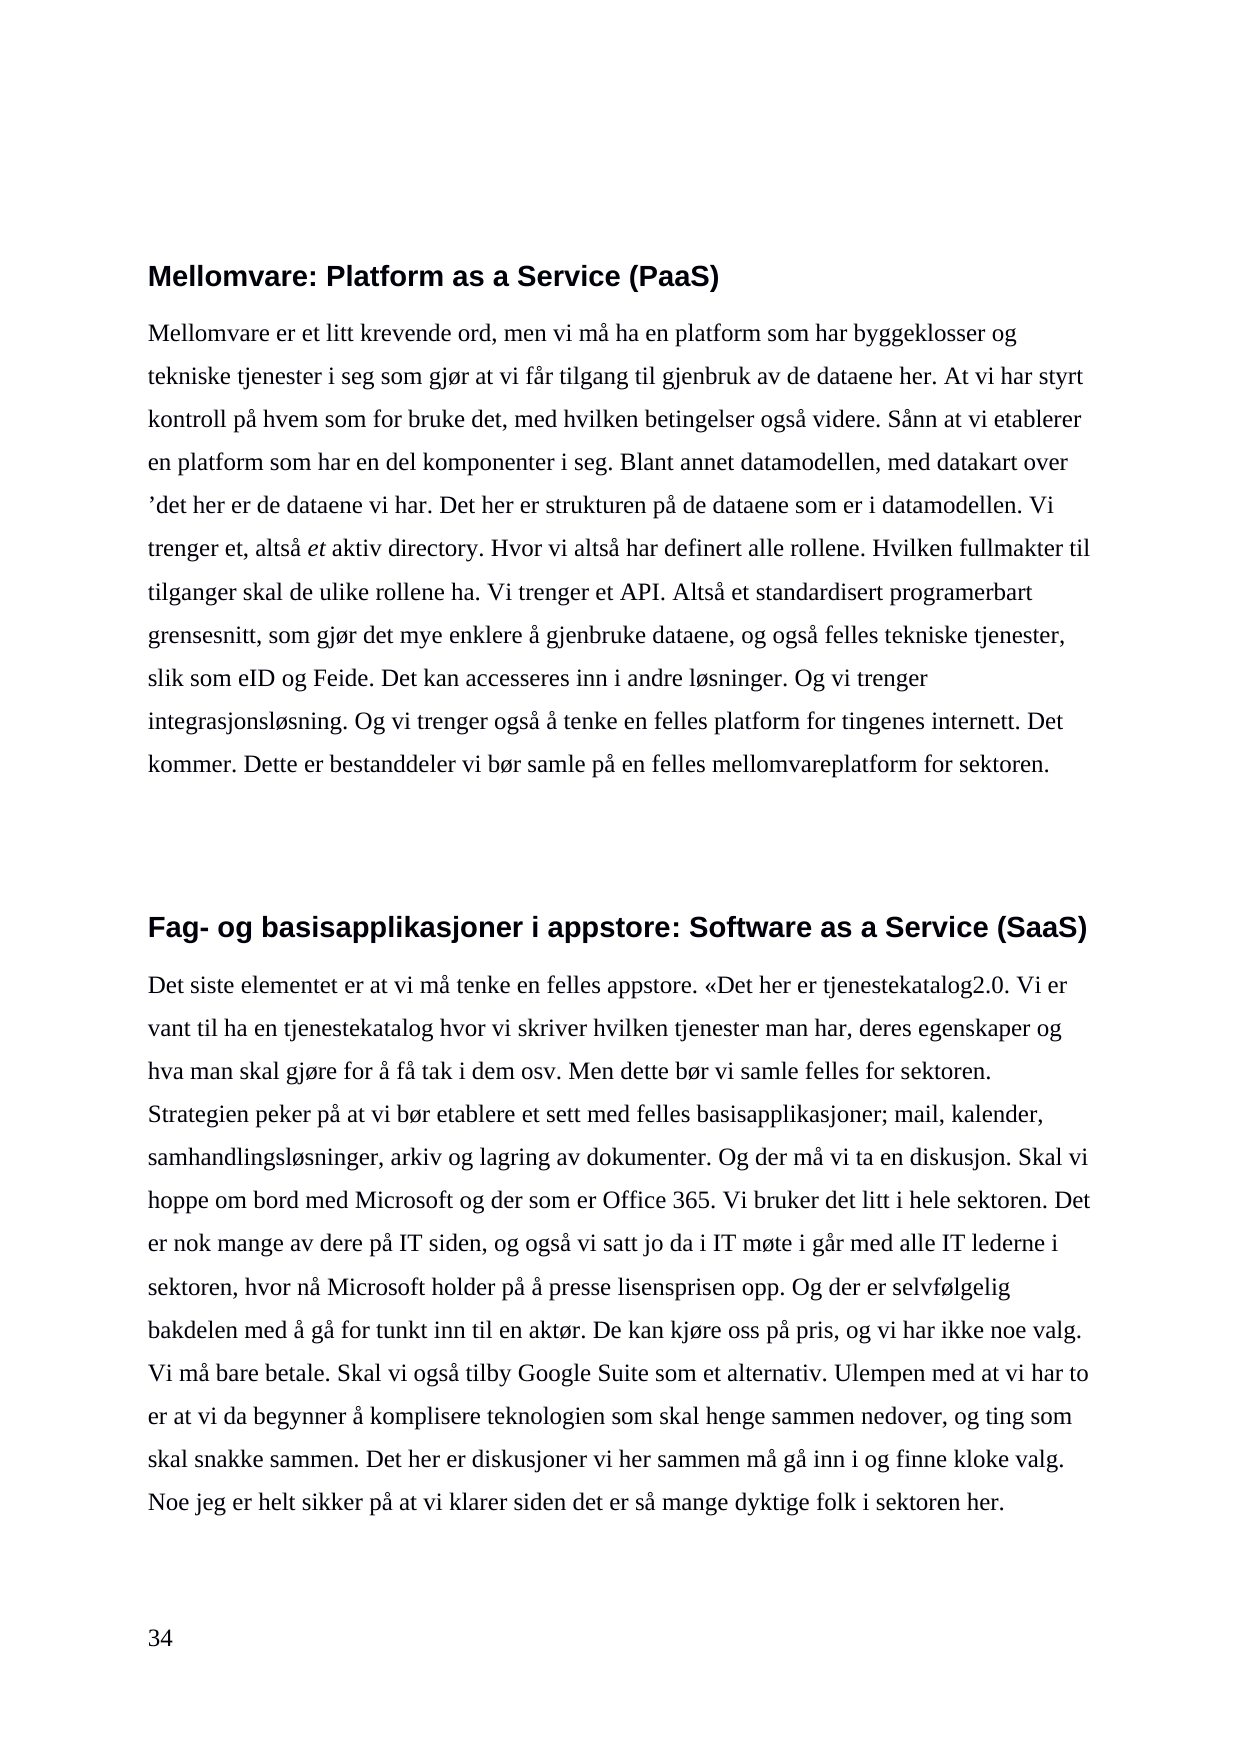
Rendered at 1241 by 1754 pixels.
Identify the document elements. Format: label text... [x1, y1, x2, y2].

text Mellomvare: Platform as a Service (PaaS) [148, 258, 1092, 292]
text Fag- og basisapplikasjoner i appstore: Software as a Service (SaaS) [148, 910, 1092, 944]
text Mellomvare er et litt krevende ord, men vi må ha en platform som har byggeklosser og tekniske tjenester i seg som gjør at vi får tilgang til gjenbruk av de dataene her. At vi har styrt kontroll på hvem som for bruke det, med hvilken betingelser også videre. Sånn at vi etablerer en platform som har en del komponenter i seg. Blant annet datamodellen, med datakart over ’det her er de dataene vi har. Det her er strukturen på de dataene som er i datamodellen. Vi trenger et, altså et aktiv directory. Hvor vi altså har definert alle rollene. Hvilken fullmakter til tilganger skal de ulike rollene ha. Vi trenger et API. Altså et standardisert programerbart grensesnitt, som gjør det mye enklere å gjenbruke dataene, og også felles tekniske tjenester, slik som eID og Feide. Det kan accesseres inn i andre løsninger. Og vi trenger integrasjonsløsning. Og vi trenger også å tenke en felles platform for tingenes internett. Det kommer. Dette er bestanddeler vi bør samle på en felles mellomvareplatform for sektoren. [148, 318, 1092, 778]
text Det siste elementet er at vi må tenke en felles appstore. «Det her er tjenestekatalog2.0. Vi er vant til ha en tjenestekatalog hvor vi skriver hvilken tjenester man har, deres egenskaper og hva man skal gjøre for å få tak i dem osv. Men dette bør vi samle felles for sektoren. Strategien peker på at vi bør etablere et sett med felles basisapplikasjoner; mail, kalender, samhandlingsløsninger, arkiv og lagring av dokumenter. Og der må vi ta en diskusjon. Skal vi hoppe om bord med Microsoft og der som er Office 365. Vi bruker det litt i hele sektoren. Det er nok mange av dere på IT siden, og også vi satt jo da i IT møte i går med alle IT lederne i sektoren, hvor nå Microsoft holder på å presse lisensprisen opp. Og der er selvfølgelig bakdelen med å gå for tunkt inn til en aktør. De kan kjøre oss på pris, og vi har ikke noe valg. Vi må bare betale. Skal vi også tilby Google Suite som et alternativ. Ulempen med at vi har to er at vi da begynner å komplisere teknologien som skal henge sammen nedover, og ting som skal snakke sammen. Det her er diskusjoner vi her sammen må gå inn i og finne kloke valg. Noe jeg er helt sikker på at vi klarer siden det er så mange dyktige folk i sektoren her. [148, 970, 1092, 1516]
